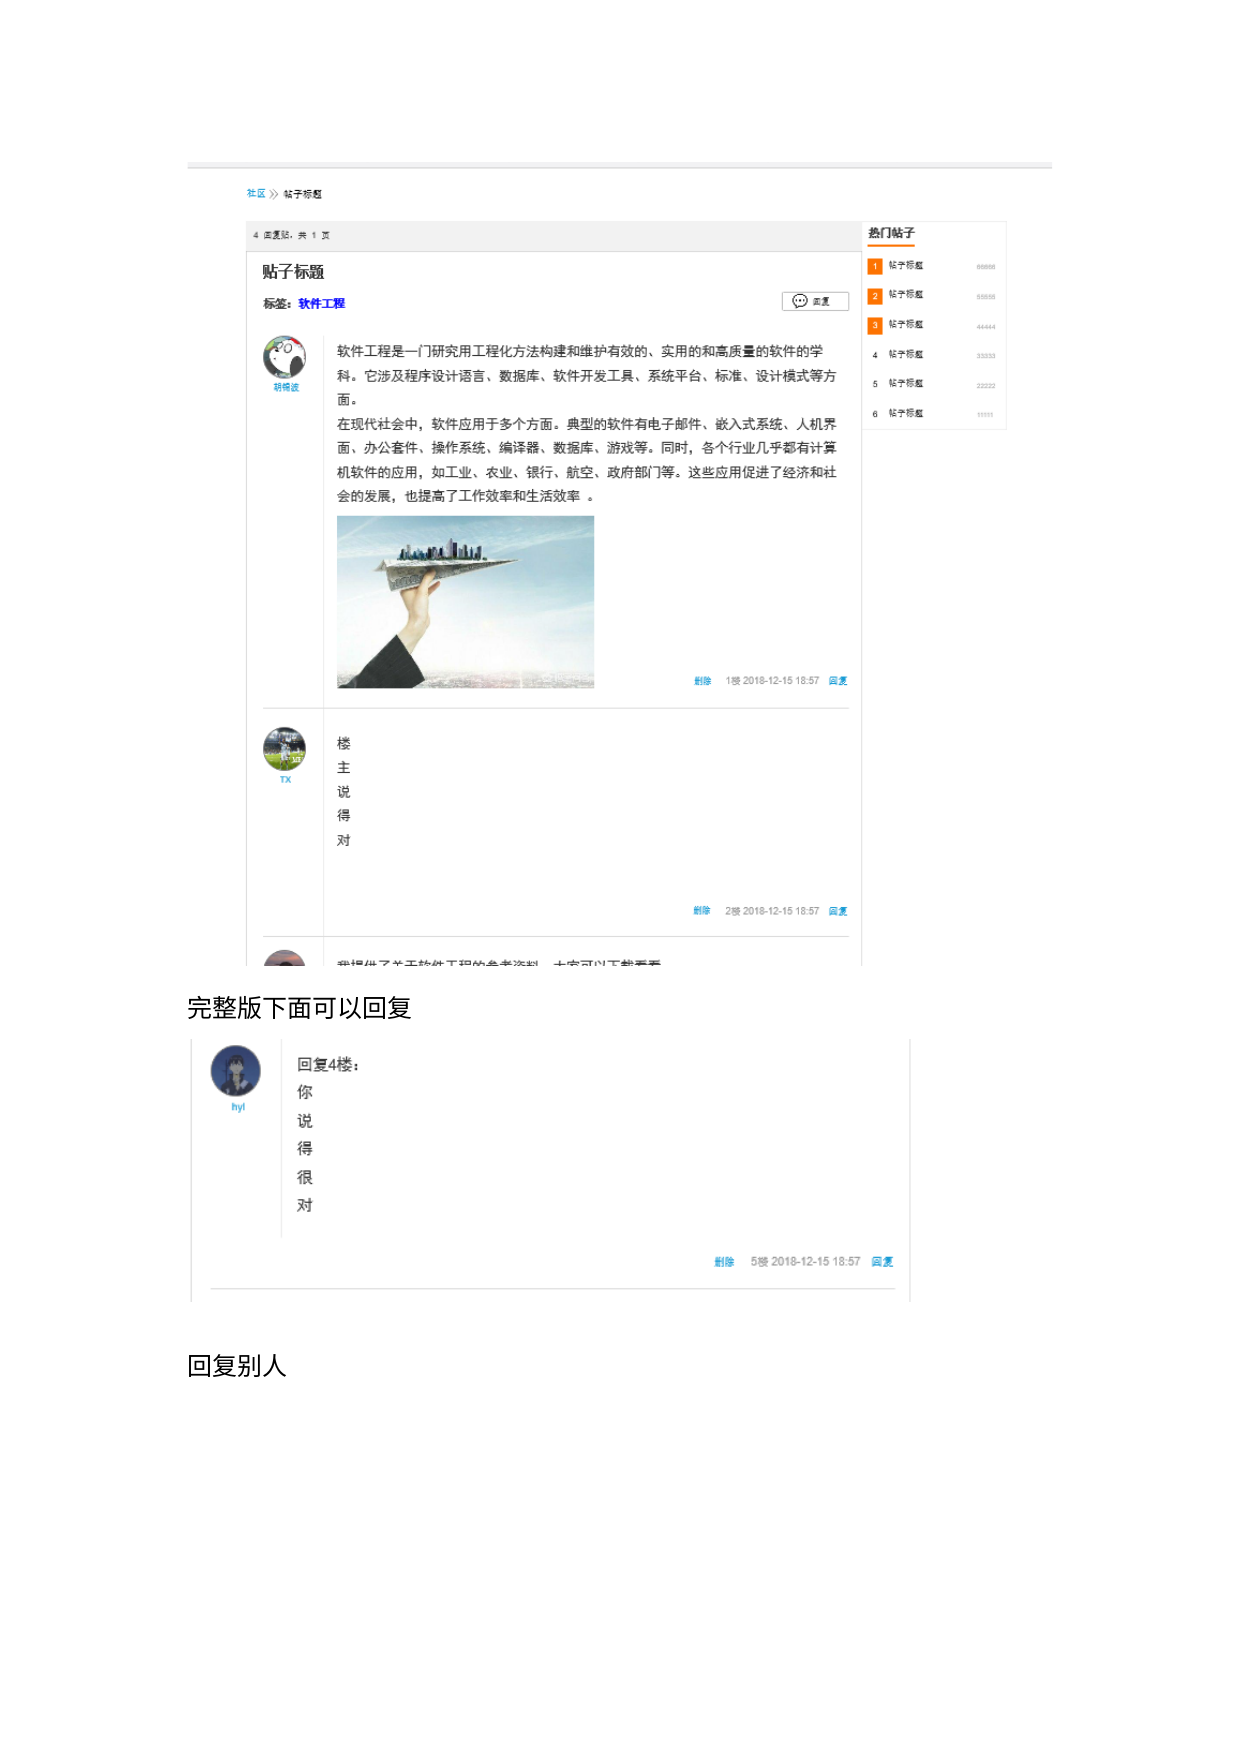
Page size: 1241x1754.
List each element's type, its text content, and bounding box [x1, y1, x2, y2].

picture [187, 1039, 947, 1302]
text 回复别人 [187, 1332, 1053, 1397]
text 完整版下面可以回复 [187, 974, 1053, 1039]
picture [187, 162, 1053, 966]
